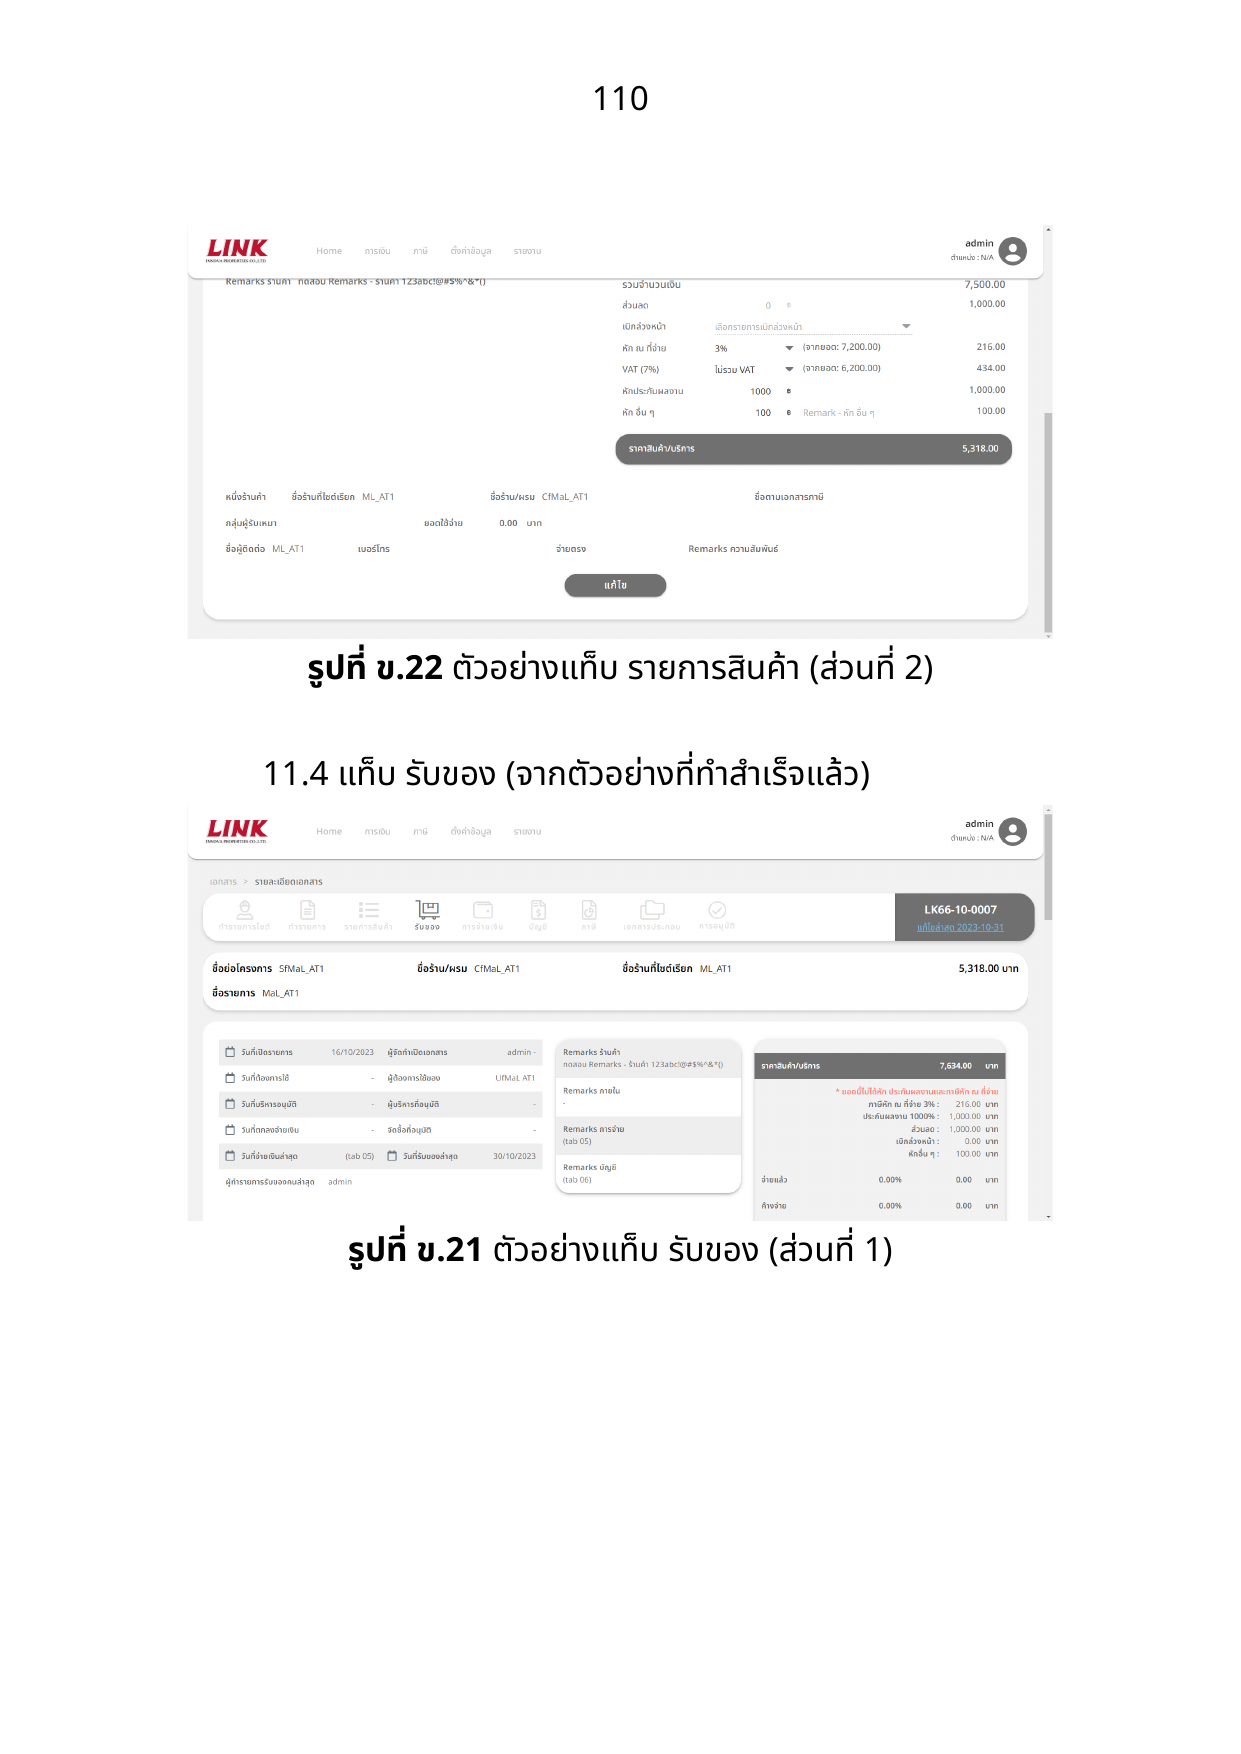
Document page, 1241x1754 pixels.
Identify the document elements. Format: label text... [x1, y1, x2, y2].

text รูปที่ ข.22 ตัวอย่างแท็บ รายการสินค้า (ส่วนที่ 2) [187, 644, 1053, 694]
picture [187, 805, 1053, 1221]
picture [187, 225, 1053, 639]
text 11.4 แท็บ รับของ (จากตัวอย่างที่ทำสำเร็จแล้ว) [187, 750, 1053, 800]
text รูปที่ ข.21 ตัวอย่างแท็บ รับของ (ส่วนที่ 1) [187, 1225, 1053, 1276]
